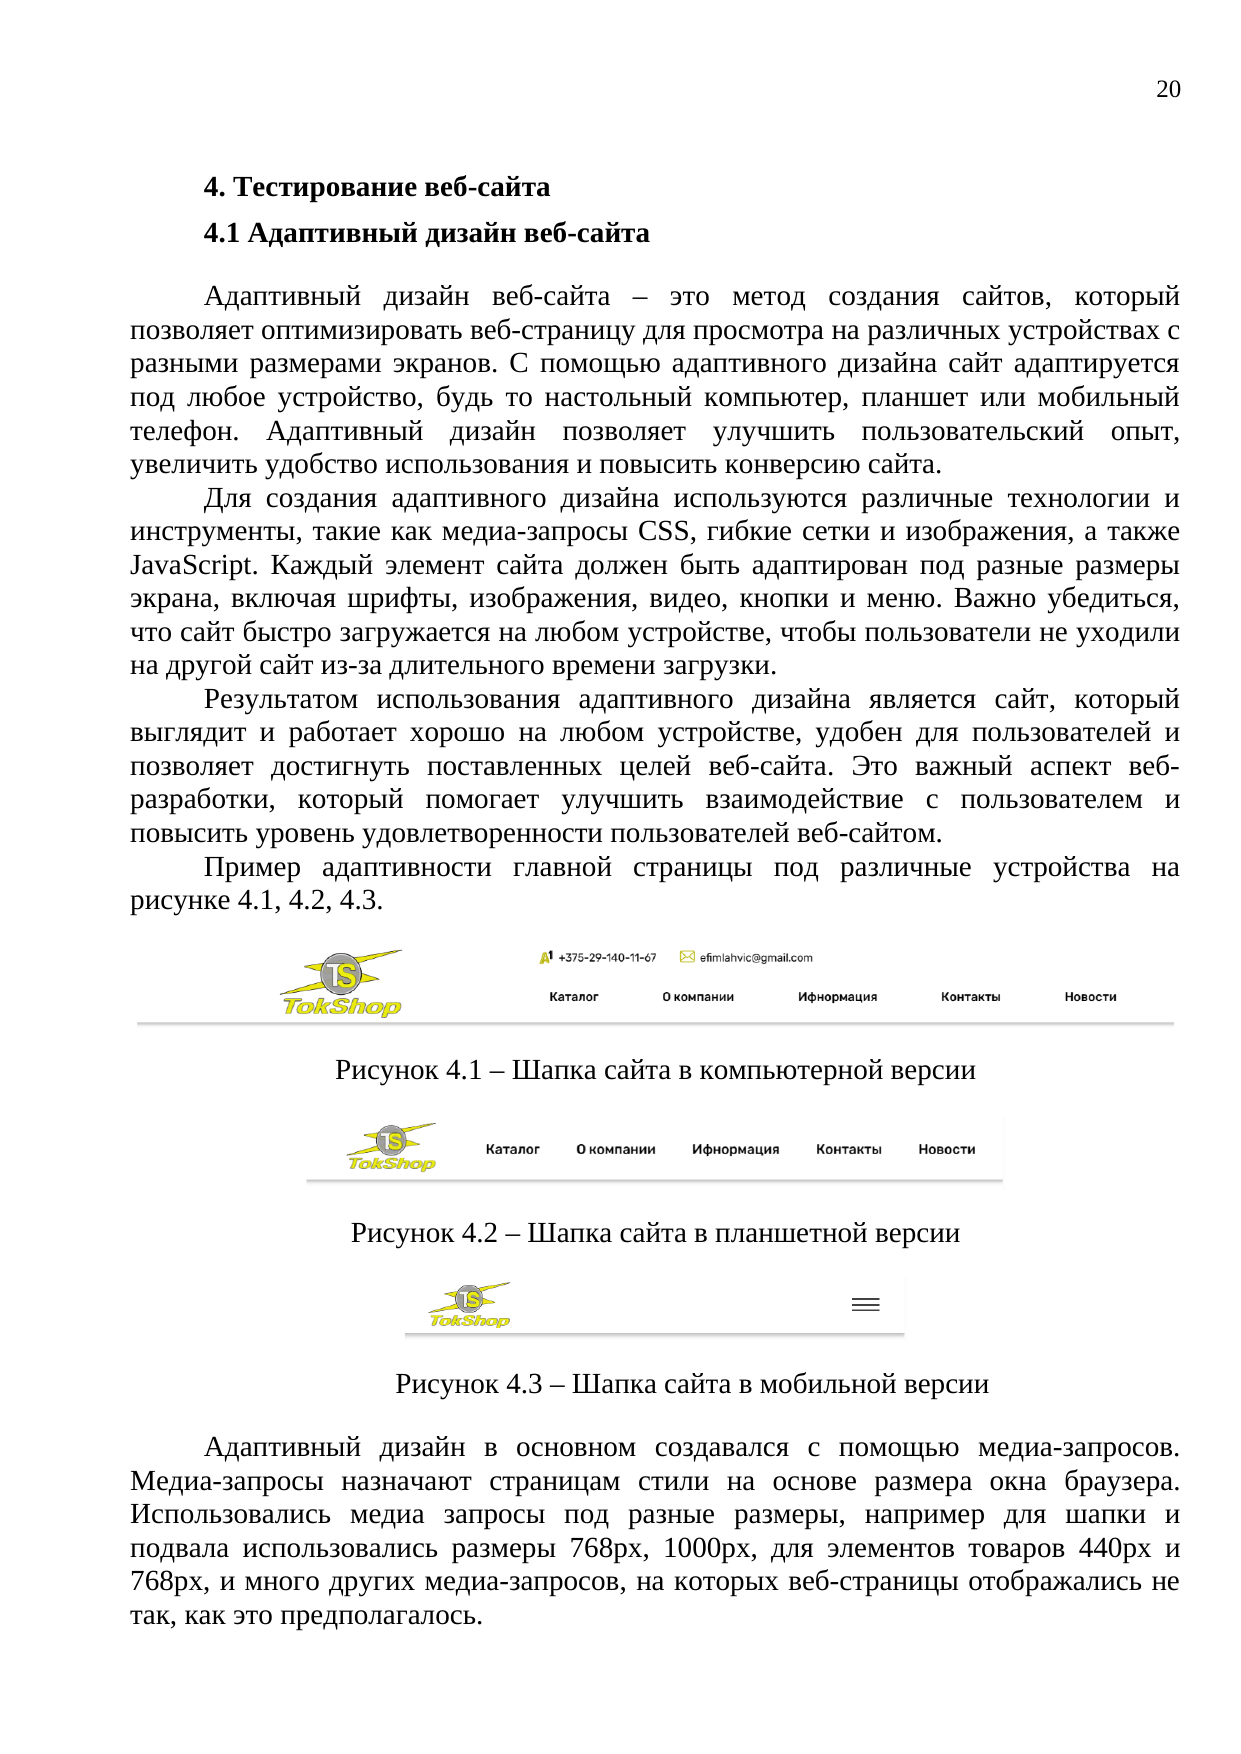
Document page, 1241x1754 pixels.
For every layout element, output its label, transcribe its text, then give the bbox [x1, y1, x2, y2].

text Для создания адаптивного дизайна используются различные технологии и инструменты, такие как медиа-запросы CSS, гибкие сетки и изображения, а также JavaScript. Каждый элемент сайта должен быть адаптирован под разные размеры экрана, включая шрифты, изображения, видео, кнопки и меню. Важно убедиться, что сайт быстро загружается на любом устройстве, чтобы пользователи не уходили на другой сайт из-за длительного времени загрузки. [130, 480, 1181, 681]
text Пример адаптивности главной страницы под различные устройства на рисунке 4.1, 4.2, 4.3. [130, 849, 1181, 916]
subtitle 4. Тестирование веб-сайта [130, 169, 1181, 202]
subtitle 4.1 Адаптивный дизайн веб-сайта [130, 215, 1181, 248]
text Результатом использования адаптивного дизайна является сайт, который выглядит и работает хорошо на любом устройстве, удобен для пользователей и позволяет достигнуть поставленных целей веб-сайта. Это важный аспект веб-разработки, который помогает улучшить взаимодействие с пользователем и повысить уровень удовлетворенности пользователей веб-сайтом. [130, 681, 1181, 849]
text Рисунок 4.2 – Шапка сайта в планшетной версии [130, 1215, 1181, 1248]
picture [404, 1277, 907, 1342]
text Рисунок 4.3 – Шапка сайта в мобильной версии [130, 1367, 1181, 1400]
picture [137, 945, 1174, 1028]
text Адаптивный дизайн в основном создавался с помощью медиа-запросов. Медиа-запросы назначают страницам стили на основе размера окна браузера. Использовались медиа запросы под разные размеры, например для шапки и подвала использовались размеры 768px, 1000px, для элементов товаров 440px и 768px, и много других медиа-запросов, на которых веб-страницы отображались не так, как это предполагалось. [130, 1429, 1181, 1631]
picture [306, 1115, 1005, 1190]
text Рисунок 4.1 – Шапка сайта в компьютерной версии [130, 1052, 1181, 1086]
text Адаптивный дизайн веб-сайта – это метод создания сайтов, который позволяет оптимизировать веб-страницу для просмотра на различных устройствах с разными размерами экранов. С помощью адаптивного дизайна сайт адаптируется под любое устройство, будь то настольный компьютер, планшет или мобильный телефон. Адаптивный дизайн позволяет улучшить пользовательский опыт, увеличить удобство использования и повысить конверсию сайта. [130, 278, 1181, 480]
